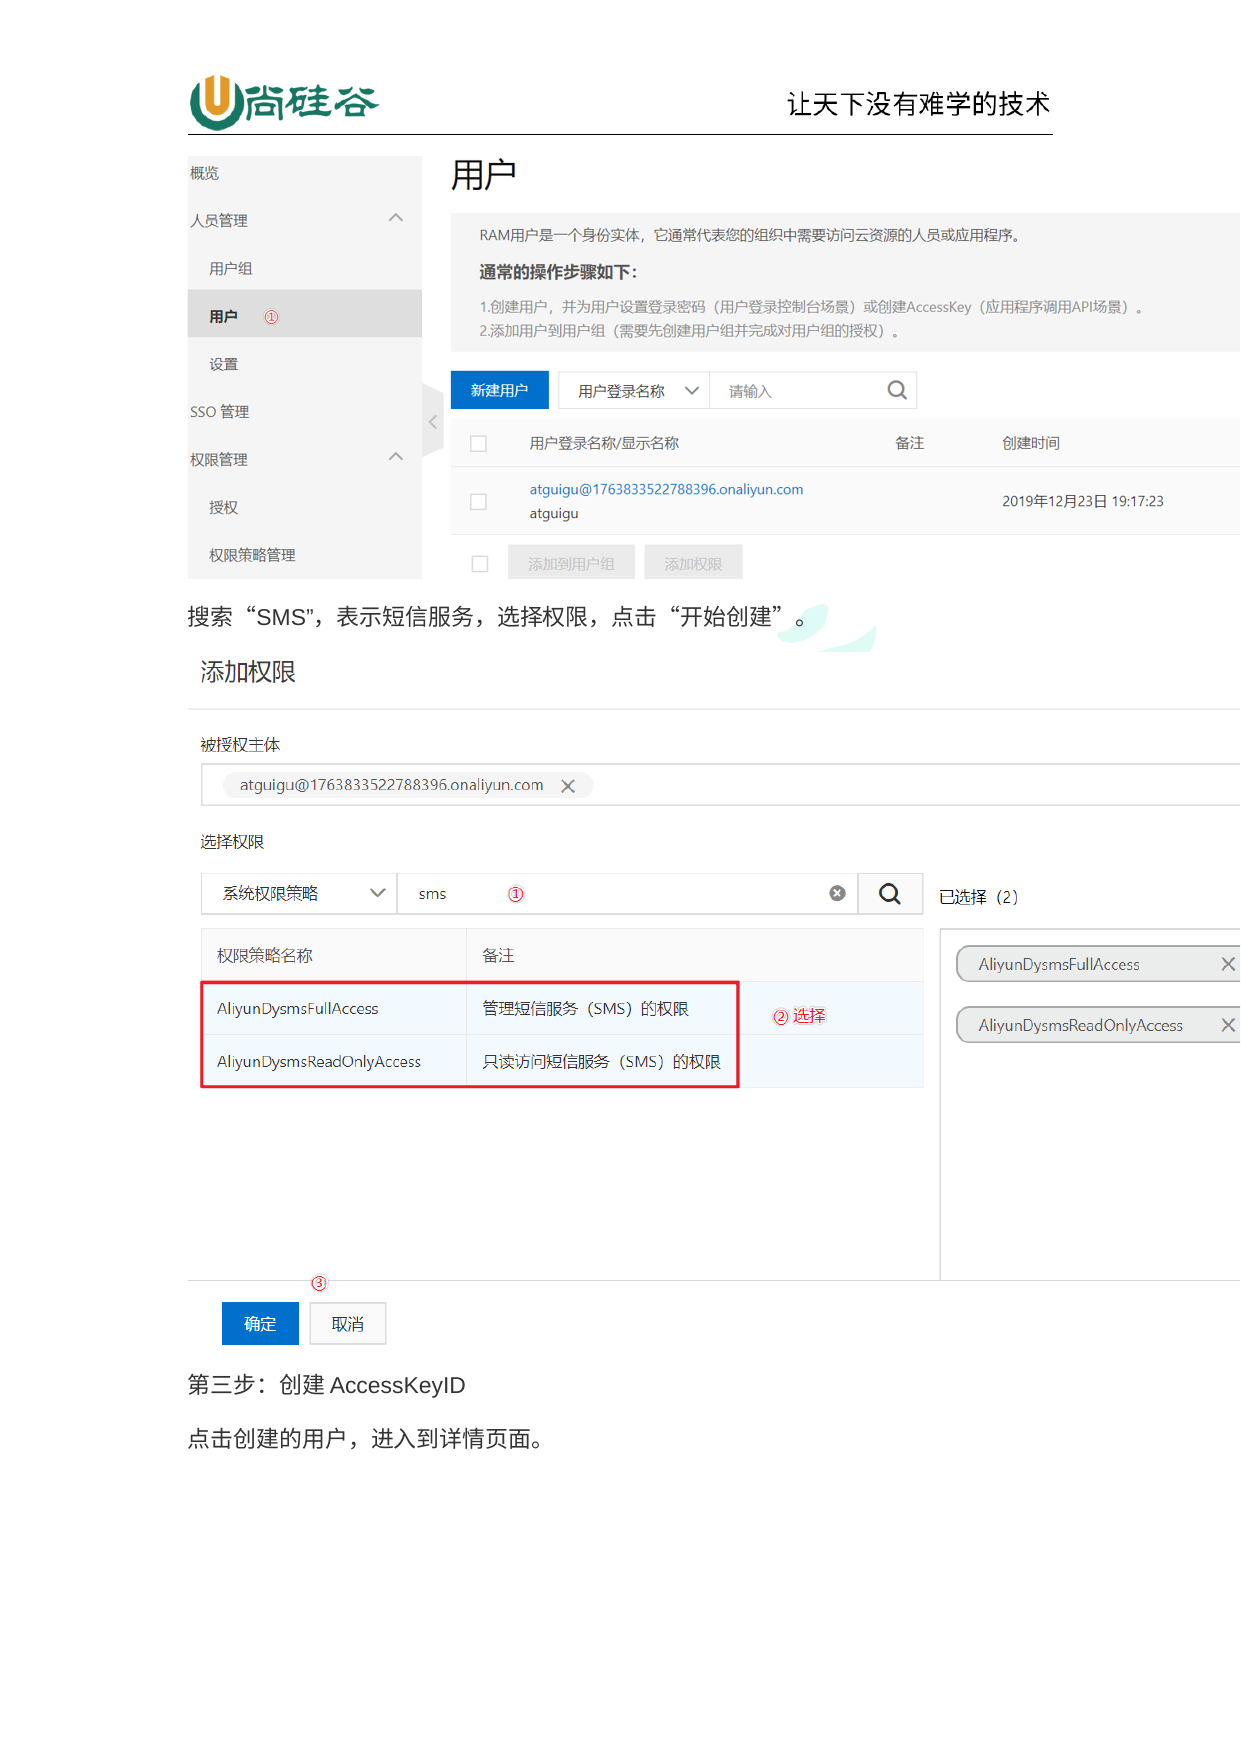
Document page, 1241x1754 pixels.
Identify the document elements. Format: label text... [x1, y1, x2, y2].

text 搜索“SMS”，表示短信服务，选择权限，点击“开始创建”。 [187, 598, 1053, 632]
picture [187, 73, 1053, 132]
text 点击创建的用户，进入到详情页面。 [187, 1421, 1053, 1454]
picture [187, 652, 1241, 1347]
text 第三步：创建AccessKeyID [187, 1367, 1053, 1400]
picture [187, 156, 1241, 579]
